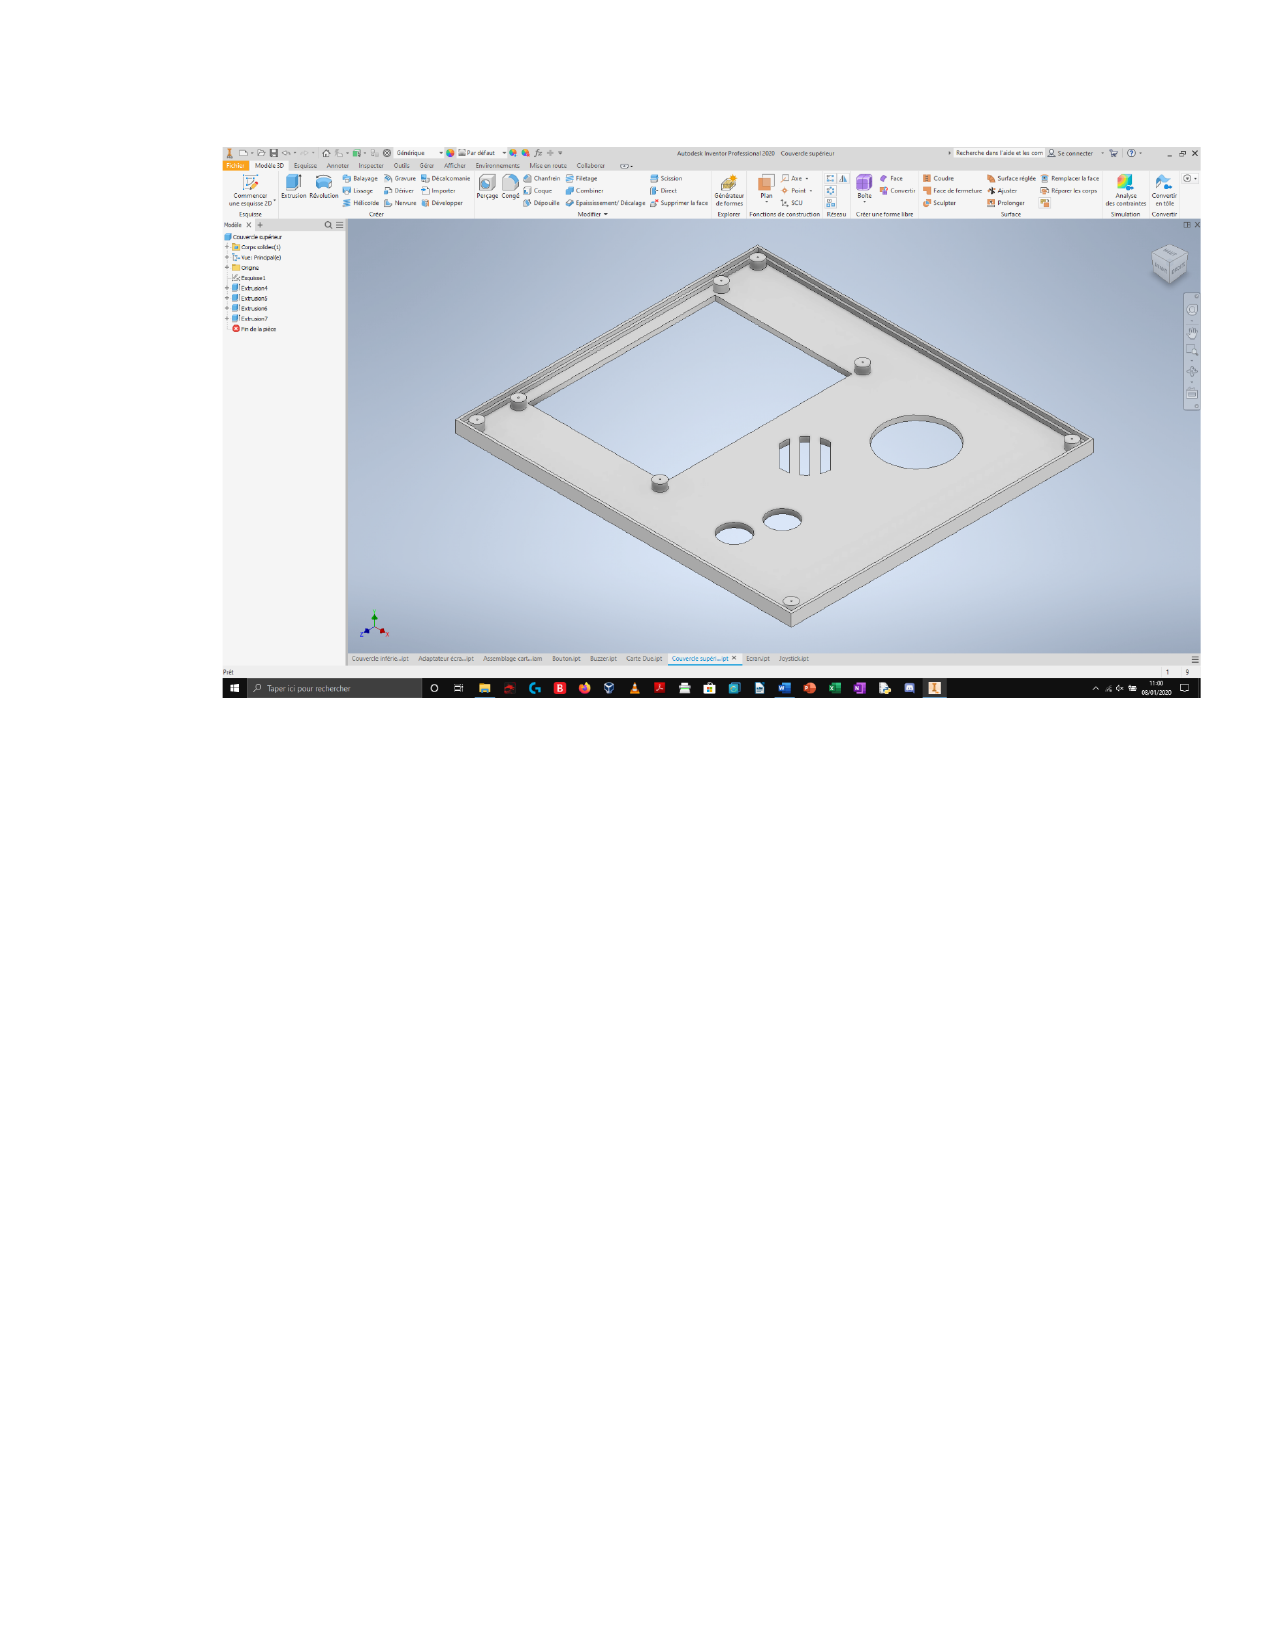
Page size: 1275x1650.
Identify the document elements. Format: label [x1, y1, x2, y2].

picture [222, 147, 1201, 698]
